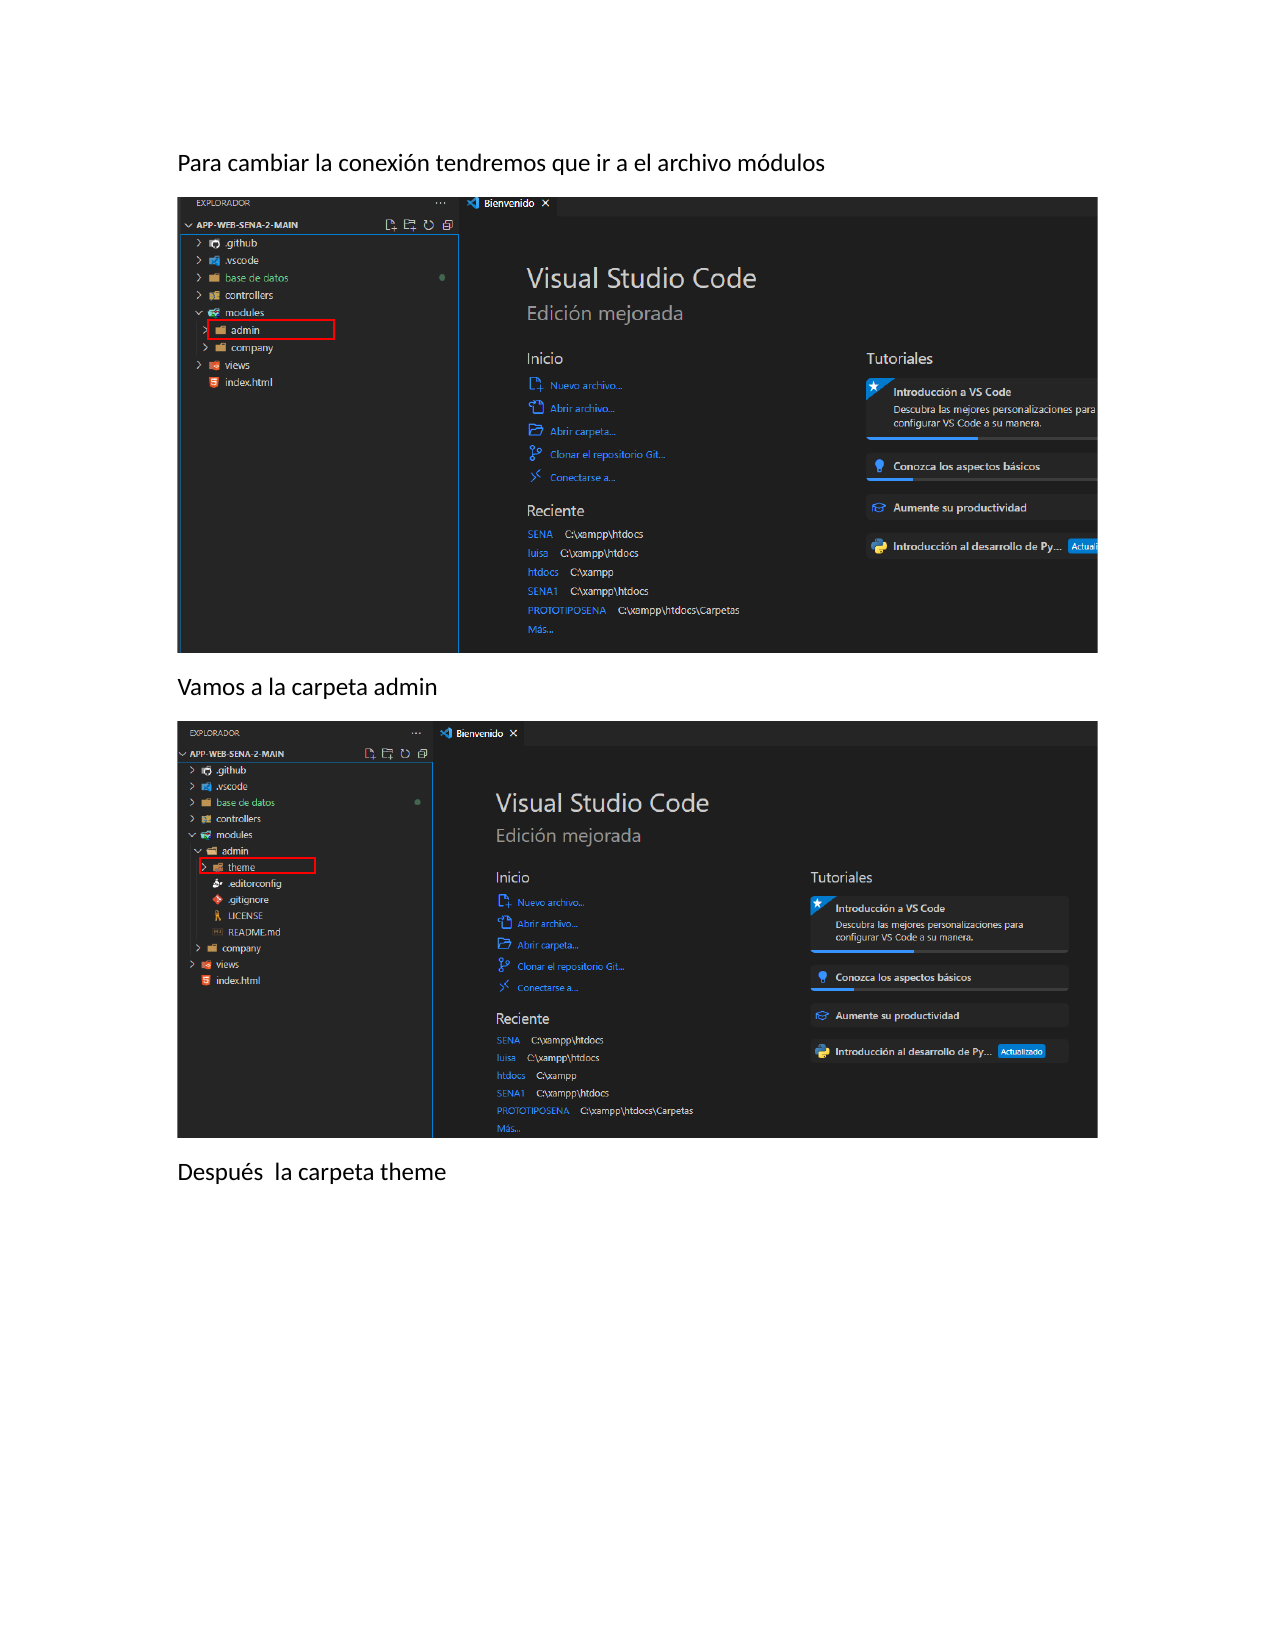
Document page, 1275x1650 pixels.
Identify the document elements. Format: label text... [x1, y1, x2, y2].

text Para cambiar la conexión tendremos que ir a el archivo módulos [177, 148, 1098, 178]
picture [177, 197, 1098, 653]
text Vamos a la carpeta admin [177, 672, 1098, 702]
picture [177, 721, 1098, 1138]
text Después la carpeta theme [177, 1156, 1098, 1187]
